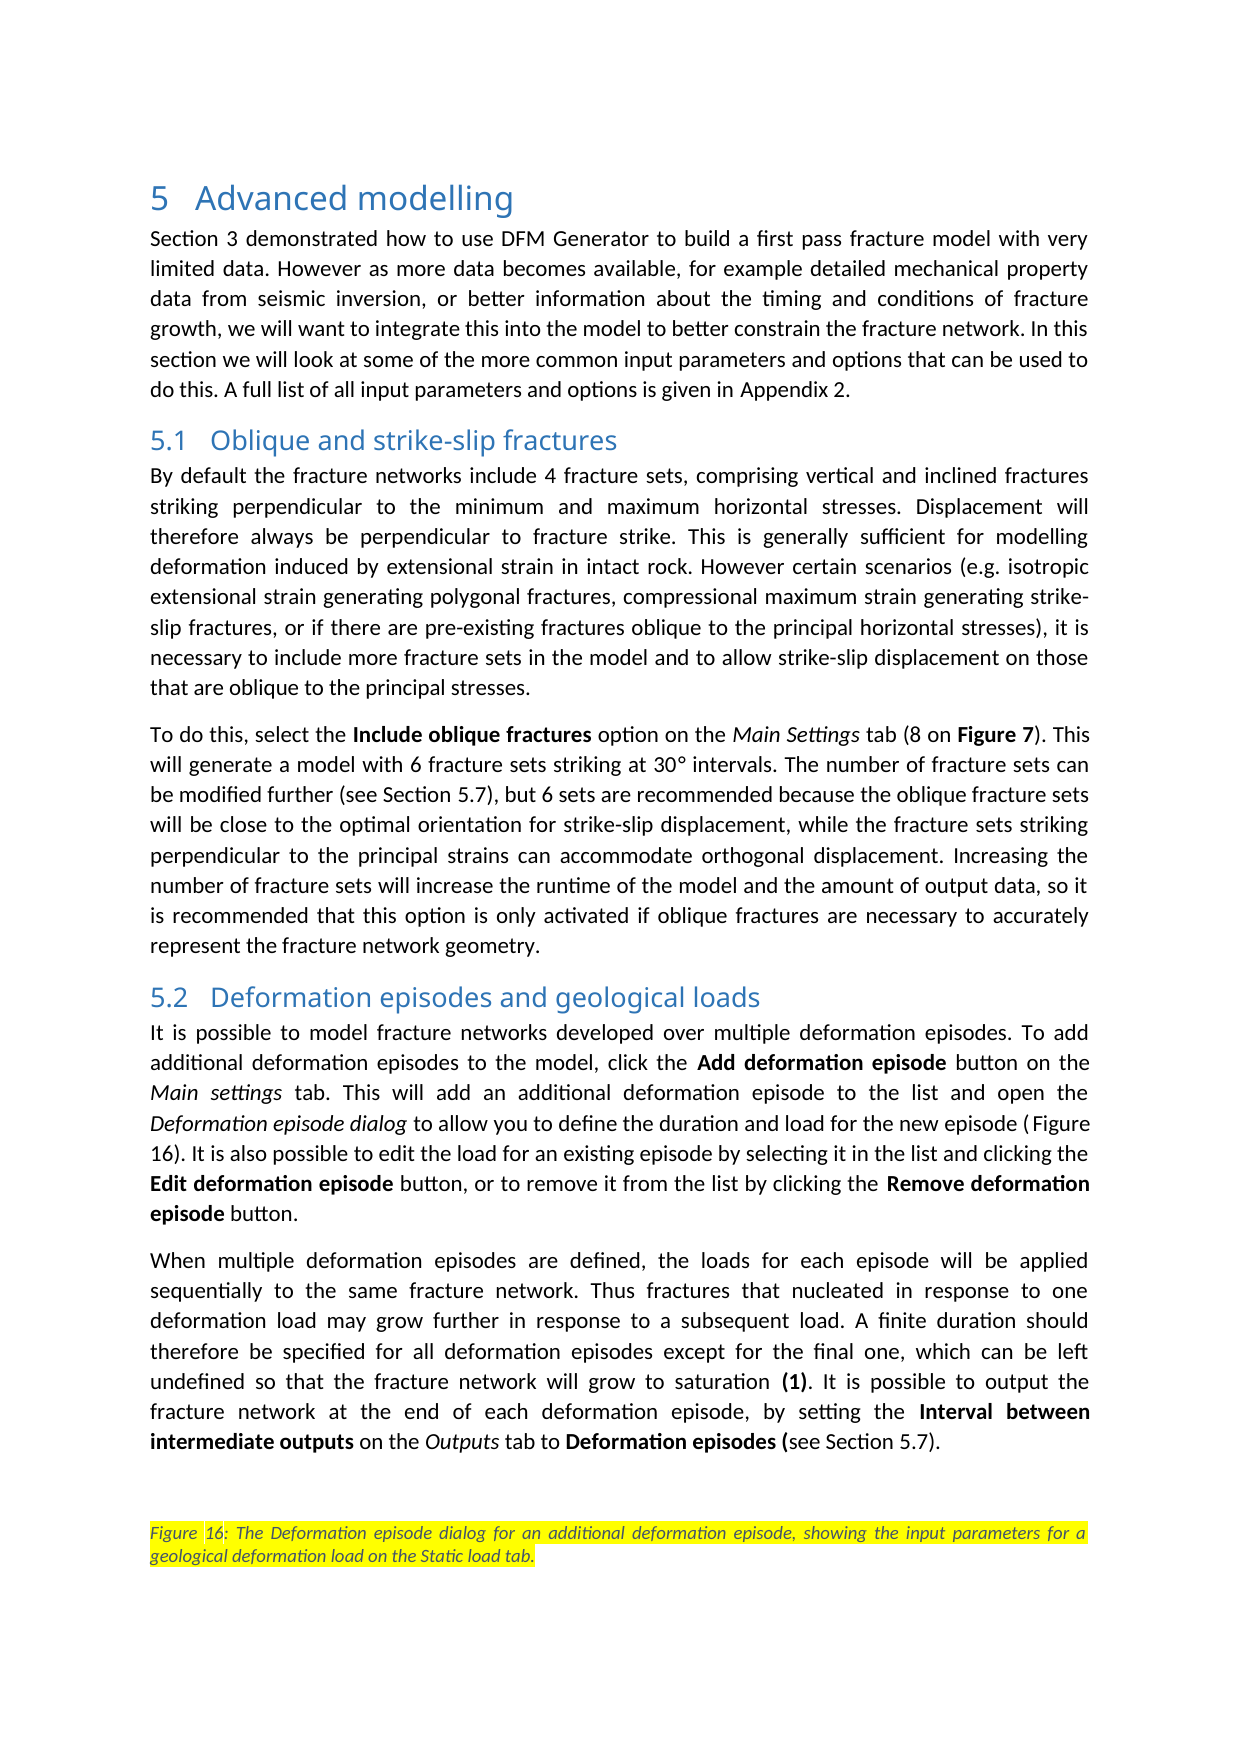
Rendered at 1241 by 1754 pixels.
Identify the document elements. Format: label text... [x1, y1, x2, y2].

subtitle Deformation episodes and geological loads [150, 978, 1090, 1015]
text Section 3 demonstrated how to use DFM Generator to build a first pass fracture model with very limited data. However as more data becomes available, for example detailed mechanical property data from seismic inversion, or better information about the timing and conditions of fracture growth, we will want to integrate this into the model to better constrain the fracture network. In this section we will look at some of the more common input parameters and options that can be used to do this. A full list of all input parameters and options is given in Appendix 2. [150, 224, 1090, 403]
subtitle Oblique and strike-slip fractures [150, 422, 1090, 459]
text To do this, select the Include oblique fractures option on the Main Settings tab (8 on Figure 7). This will generate a model with 6 fracture sets striking at 30° intervals. The number of fracture sets can be modified further (see Section 5.7), but 6 sets are recommended because the oblique fracture sets will be close to the optimal orientation for strike-slip displacement, while the fracture sets striking perpendicular to the principal strains can accommodate orthogonal displacement. Increasing the number of fracture sets will increase the runtime of the model and the amount of output data, so it is recommended that this option is only activated if oblique fractures are necessary to accurately represent the fracture network geometry. [150, 720, 1090, 959]
text When multiple deformation episodes are defined, the loads for each episode will be applied sequentially to the same fracture network. Thus fractures that nucleated in response to one deformation load may grow further in response to a subsequent load. A finite duration should therefore be specified for all deformation episodes except for the final one, which can be left undefined so that the fracture network will grow to saturation (1). It is possible to output the fracture network at the end of each deformation episode, by setting the Interval between intermediate outputs on the Outputs tab to Deformation episodes (see Section 5.7). [150, 1246, 1090, 1456]
subtitle Advanced modelling [150, 175, 1090, 220]
text By default the fracture networks include 4 fracture sets, comprising vertical and inclined fractures striking perpendicular to the minimum and maximum horizontal stresses. Displacement will therefore always be perpendicular to fracture strike. This is generally sufficient for modelling deformation induced by extensional strain in intact rock. However certain scenarios (e.g. isotropic extensional strain generating polygonal fractures, compressional maximum strain generating strike-slip fractures, or if there are pre-existing fractures oblique to the principal horizontal stresses), it is necessary to include more fracture sets in the model and to allow strike-slip displacement on those that are oblique to the principal stresses. [150, 462, 1090, 701]
text It is possible to model fracture networks developed over multiple deformation episodes. To add additional deformation episodes to the model, click the Add deformation episode button on the Main settings tab. This will add an additional deformation episode to the list and open the Deformation episode dialog to allow you to define the duration and load for the new episode (Figure 16). It is also possible to edit the load for an existing episode by selecting it in the list and clicking the Edit deformation episode button, or to remove it from the list by clicking the Remove deformation episode button. [150, 1018, 1090, 1227]
text Figure 16: The Deformation episode dialog for an additional deformation episode, showing the input parameters for a geological deformation load on the Static load tab. [535, 1521, 1090, 1567]
